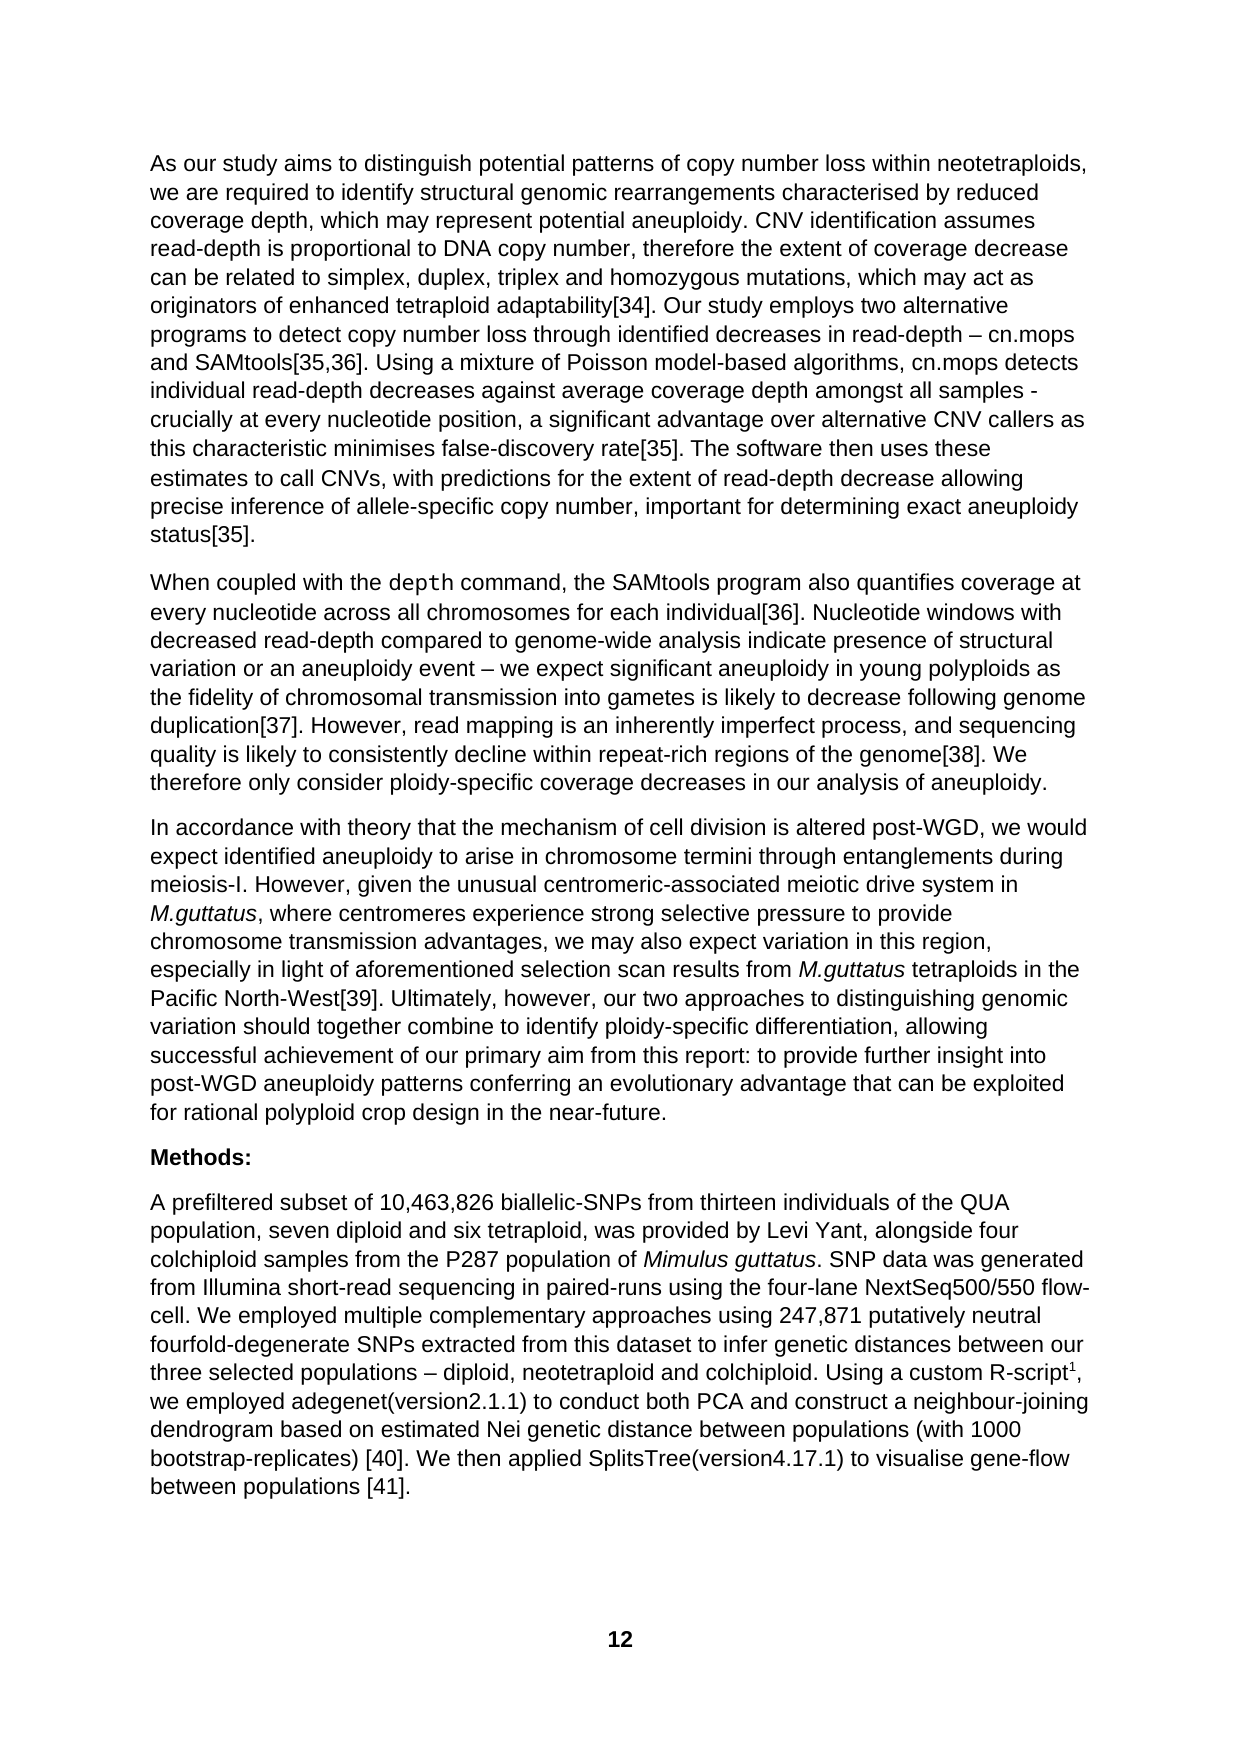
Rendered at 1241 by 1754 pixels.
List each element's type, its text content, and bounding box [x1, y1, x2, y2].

text When coupled with the depth command, the SAMtools program also quantifies coverage at every nucleotide across all chromosomes for each individual[36]. Nucleotide windows with decreased read-depth compared to genome-wide analysis indicate presence of structural variation or an aneuploidy event – we expect significant aneuploidy in young polyploids as the fidelity of chromosomal transmission into gametes is likely to decrease following genome duplication[37]. However, read mapping is an inherently imperfect process, and sequencing quality is likely to consistently decline within repeat-rich regions of the genome[38]. We therefore only consider ploidy-specific coverage decreases in our analysis of aneuploidy. [150, 567, 1090, 795]
text Methods: [150, 1144, 1090, 1170]
text As our study aims to distinguish potential patterns of copy number loss within neotetraploids, we are required to identify structural genomic rearrangements characterised by reduced coverage depth, which may represent potential aneuploidy. CNV identification assumes read-depth is proportional to DNA copy number, therefore the extent of coverage decrease can be related to simplex, duplex, triplex and homozygous mutations, which may act as originators of enhanced tetraploid adaptability[34]. Our study employs two alternative programs to detect copy number loss through identified decreases in read-depth – cn.mops and SAMtools[35,36]. Using a mixture of Poisson model-based algorithms, cn.mops detects individual read-depth decreases against average coverage depth amongst all samples - crucially at every nucleotide position, a significant advantage over alternative CNV callers as this characteristic minimises false-discovery rate[35]. The software then uses these estimates to call CNVs, with predictions for the extent of read-depth decrease allowing precise inference of allele-specific copy number, important for determining exact aneuploidy status[35]. [150, 150, 1090, 548]
text In accordance with theory that the mechanism of cell division is altered post-WGD, we would expect identified aneuploidy to arise in chromosome termini through entanglements during meiosis-I. However, given the unusual centromeric-associated meiotic drive system in M.guttatus, where centromeres experience strong selective pressure to provide chromosome transmission advantages, we may also expect variation in this region, especially in light of aforementioned selection scan results from M.guttatus tetraploids in the Pacific North-West[39]. Ultimately, however, our two approaches to distinguishing genomic variation should together combine to identify ploidy-specific differentiation, allowing successful achievement of our primary aim from this report: to provide further insight into post-WGD aneuploidy patterns conferring an evolutionary advantage that can be exploited for rational polyploid crop design in the near-future. [150, 814, 1090, 1125]
text A prefiltered subset of 10,463,826 biallelic-SNPs from thirteen individuals of the QUA population, seven diploid and six tetraploid, was provided by Levi Yant, alongside four colchiploid samples from the P287 population of Mimulus guttatus. SNP data was generated from Illumina short-read sequencing in paired-runs using the four-lane NextSeq500/550 flow-cell. We employed multiple complementary approaches using 247,871 putatively neutral fourfold-degenerate SNPs extracted from this dataset to infer genetic distances between our three selected populations – diploid, neotetraploid and colchiploid. Using a custom R-script1, we employed adegenet(version2.1.1) to conduct both PCA and construct a neighbour-joining dendrogram based on estimated Nei genetic distance between populations (with 1000 bootstrap-replicates) [40]. We then applied SplitsTree(version4.17.1) to visualise gene-flow between populations [41]. [150, 1189, 1090, 1499]
